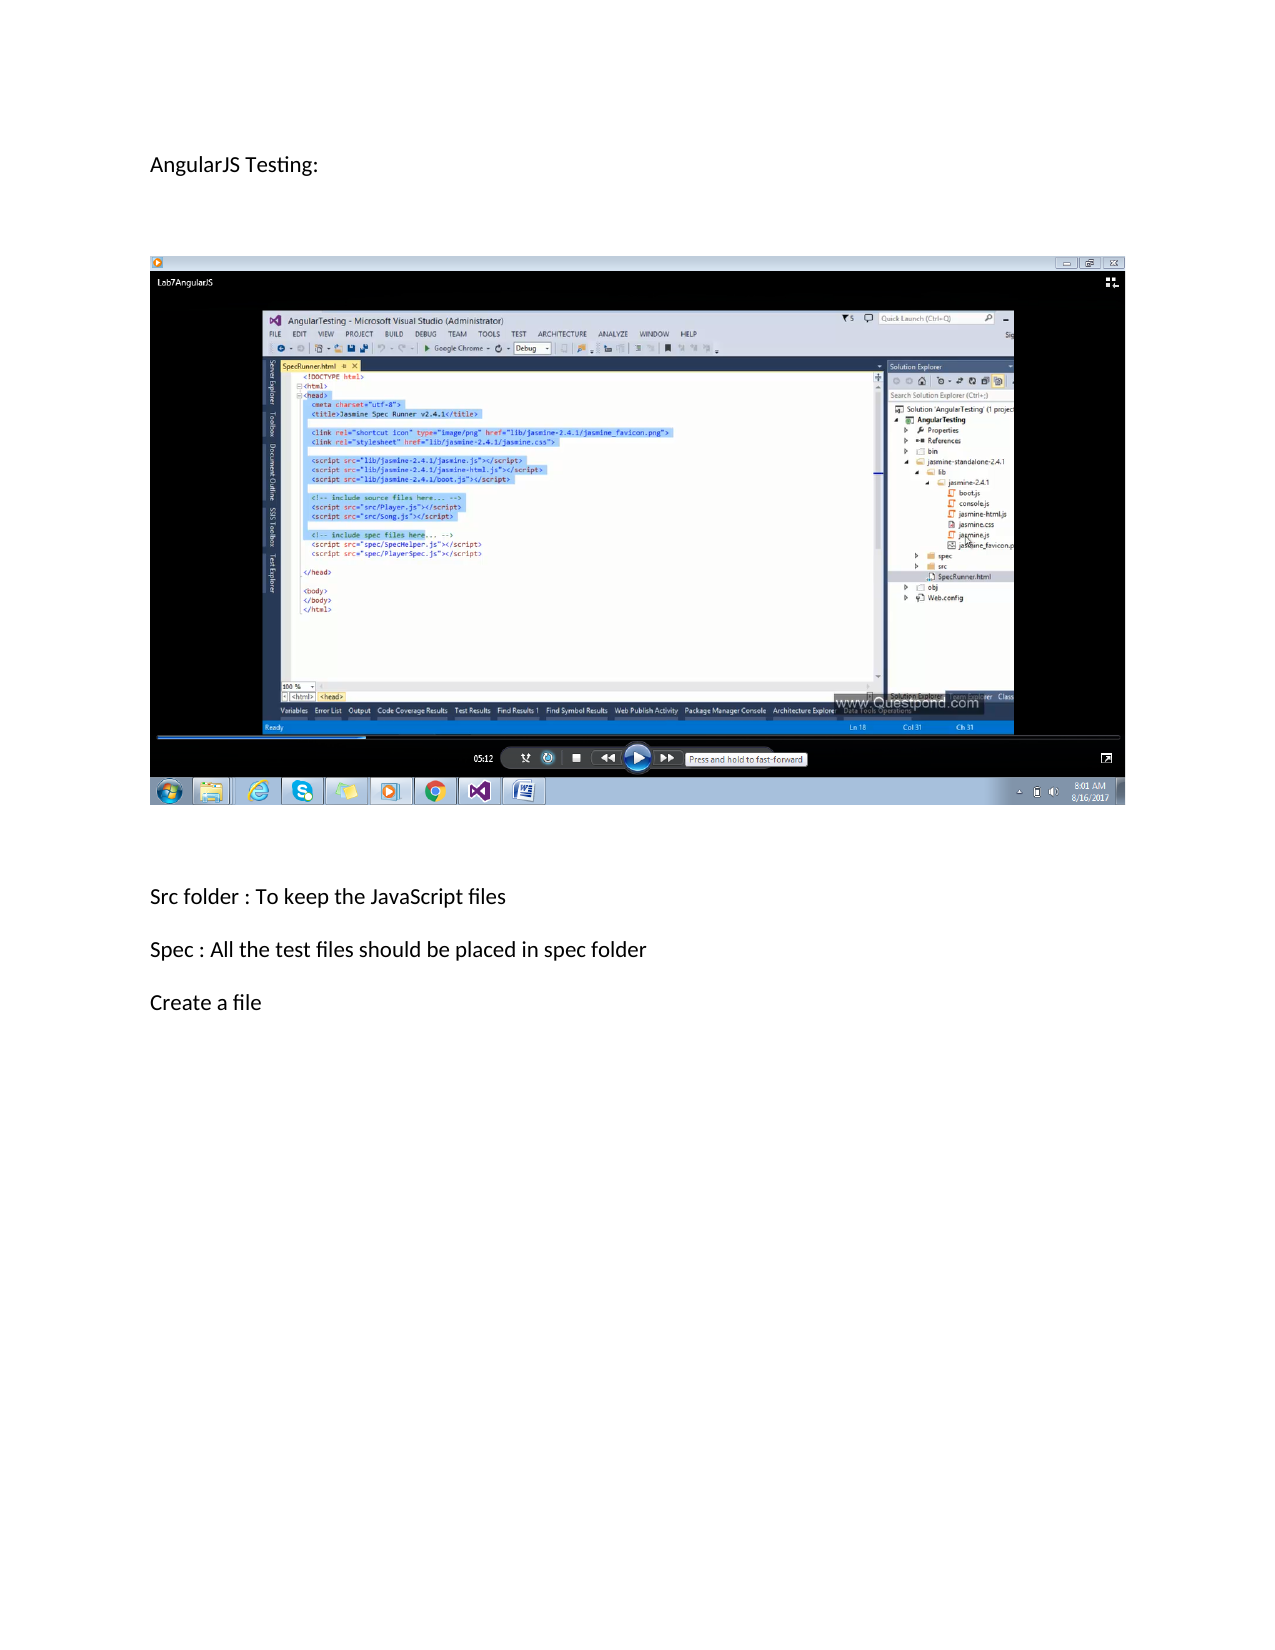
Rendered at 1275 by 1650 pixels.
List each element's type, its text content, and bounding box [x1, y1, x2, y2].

text AngularJS Testing: [150, 150, 1125, 178]
text Create a file [150, 988, 1125, 1016]
picture [150, 256, 1125, 805]
text Spec : All the test files should be placed in spec folder [150, 935, 1125, 963]
text Src folder : To keep the JavaScript files [150, 882, 1125, 910]
